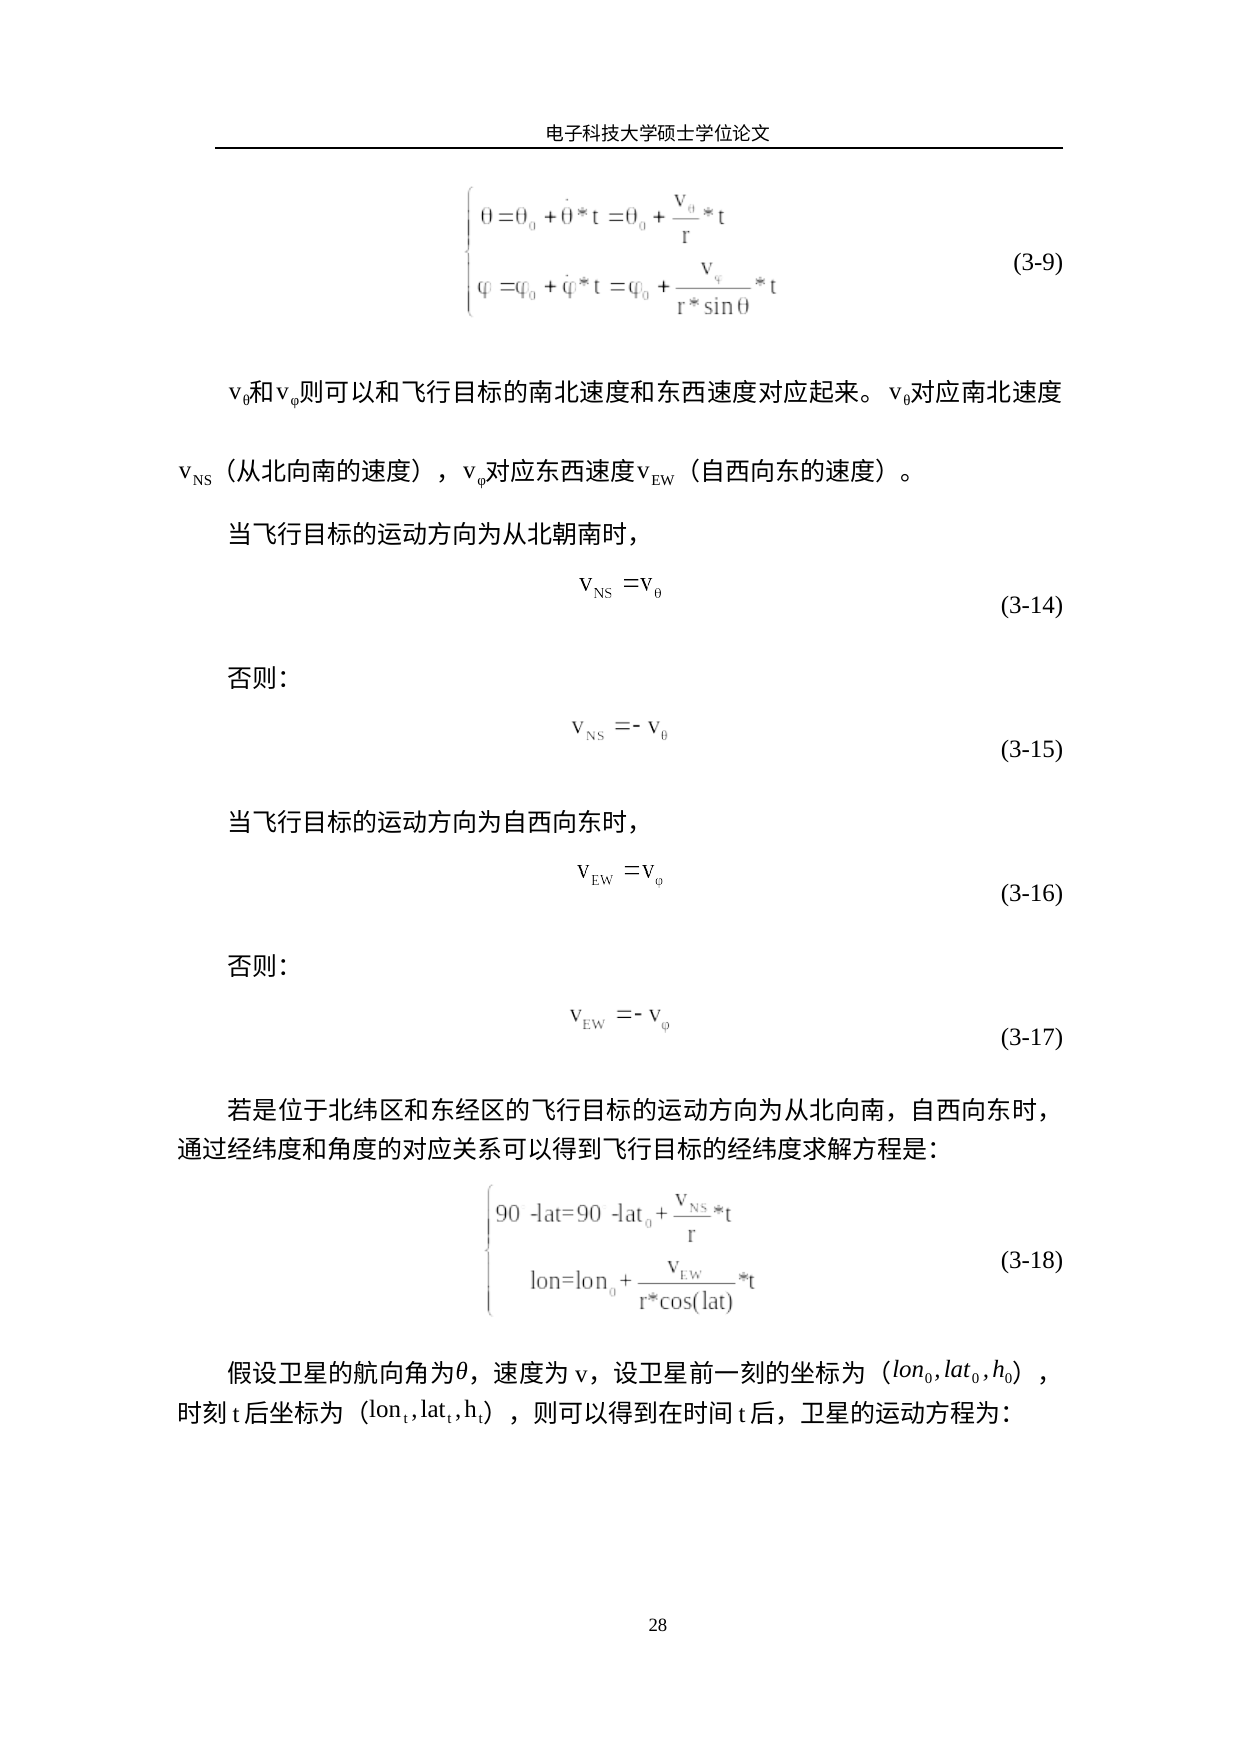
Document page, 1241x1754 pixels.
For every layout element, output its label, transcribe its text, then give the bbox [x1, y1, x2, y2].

text (3-14) [177, 564, 1063, 644]
text 当飞行目标的运动方向为从北朝南时， [177, 512, 1063, 552]
text 否则： [177, 656, 1063, 696]
text 当飞行目标的运动方向为自西向东时， [177, 801, 1063, 840]
list 假设卫星的航向角为，速度为v，设卫星前一刻的坐标为（），时刻t后坐标为（），则可以得到在时间t后，卫星的运动方程为： [177, 1352, 1063, 1431]
text (3-18) [177, 1181, 1063, 1339]
text 否则： [177, 944, 1063, 984]
text (3-17) [177, 997, 1063, 1076]
text 和则可以和飞行目标的南北速度和东西速度对应起来。对应南北速度（从北向南的速度），对应东西速度（自西向东的速度）。 [177, 354, 1063, 512]
text (3-9) [177, 182, 1063, 341]
text (3-15) [177, 709, 1063, 788]
text (3-16) [177, 853, 1063, 932]
text 若是位于北纬区和东经区的飞行目标的运动方向为从北向南，自西向东时，通过经纬度和角度的对应关系可以得到飞行目标的经纬度求解方程是： [177, 1089, 1063, 1168]
